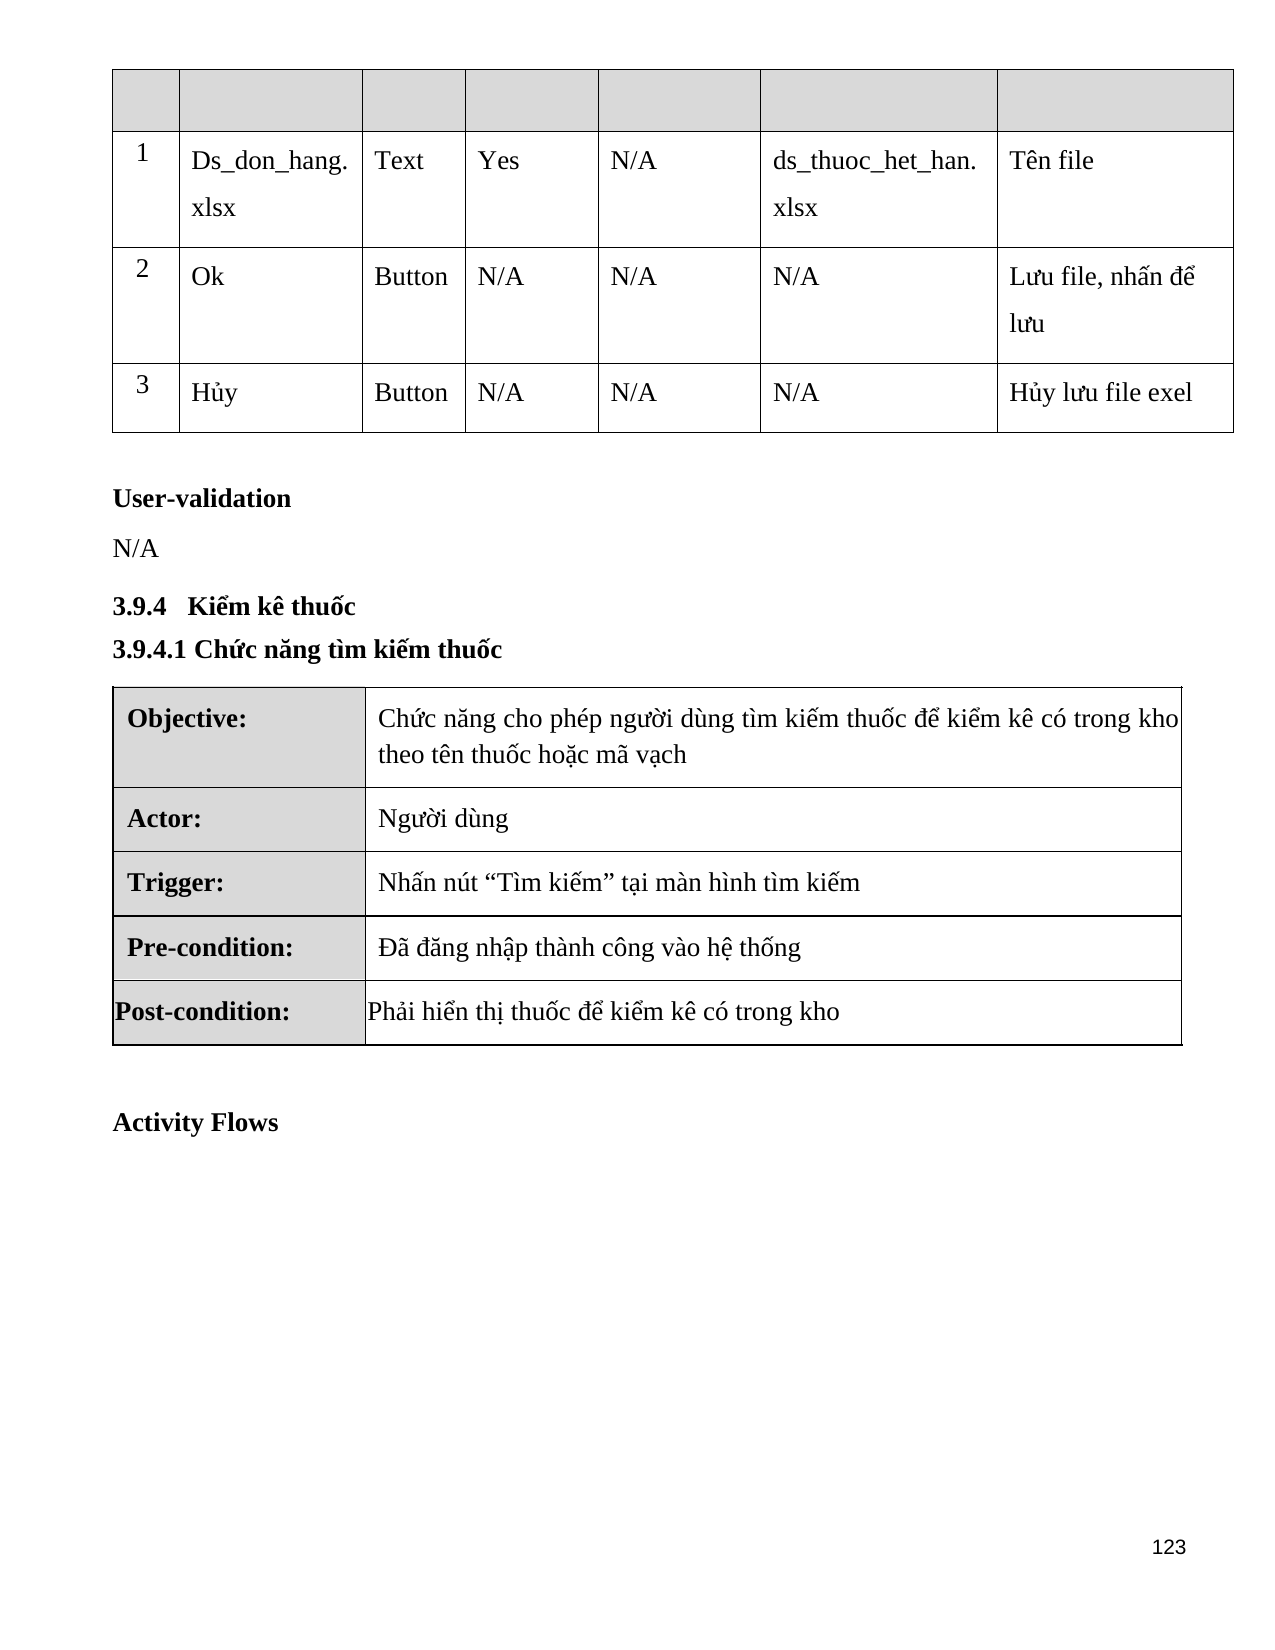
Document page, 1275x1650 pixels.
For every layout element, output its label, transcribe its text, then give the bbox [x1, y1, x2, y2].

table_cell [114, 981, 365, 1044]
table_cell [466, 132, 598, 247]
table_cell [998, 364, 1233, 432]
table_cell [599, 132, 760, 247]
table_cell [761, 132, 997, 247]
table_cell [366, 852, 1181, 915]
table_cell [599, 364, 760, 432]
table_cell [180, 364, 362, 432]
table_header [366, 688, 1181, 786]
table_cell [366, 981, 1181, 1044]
text User-validation [112, 482, 1186, 513]
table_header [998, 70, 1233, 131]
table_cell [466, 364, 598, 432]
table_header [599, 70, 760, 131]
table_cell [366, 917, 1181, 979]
subtitle Chức năng tìm kiếm thuốc [112, 633, 1186, 664]
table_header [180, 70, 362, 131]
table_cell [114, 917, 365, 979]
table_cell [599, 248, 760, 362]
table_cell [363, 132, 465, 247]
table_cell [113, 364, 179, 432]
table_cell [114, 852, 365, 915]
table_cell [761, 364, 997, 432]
text N/A [112, 532, 1186, 563]
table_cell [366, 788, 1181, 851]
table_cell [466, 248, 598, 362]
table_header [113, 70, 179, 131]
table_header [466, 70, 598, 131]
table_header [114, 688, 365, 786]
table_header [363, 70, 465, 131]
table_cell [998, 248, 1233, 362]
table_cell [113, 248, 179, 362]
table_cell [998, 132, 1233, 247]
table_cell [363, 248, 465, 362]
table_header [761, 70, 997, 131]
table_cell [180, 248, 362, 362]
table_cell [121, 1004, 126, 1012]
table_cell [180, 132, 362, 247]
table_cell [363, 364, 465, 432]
text Activity Flows [112, 1106, 1186, 1137]
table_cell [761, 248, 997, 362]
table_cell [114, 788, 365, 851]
subtitle Kiểm kê thuốc [112, 590, 1186, 621]
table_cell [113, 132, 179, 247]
